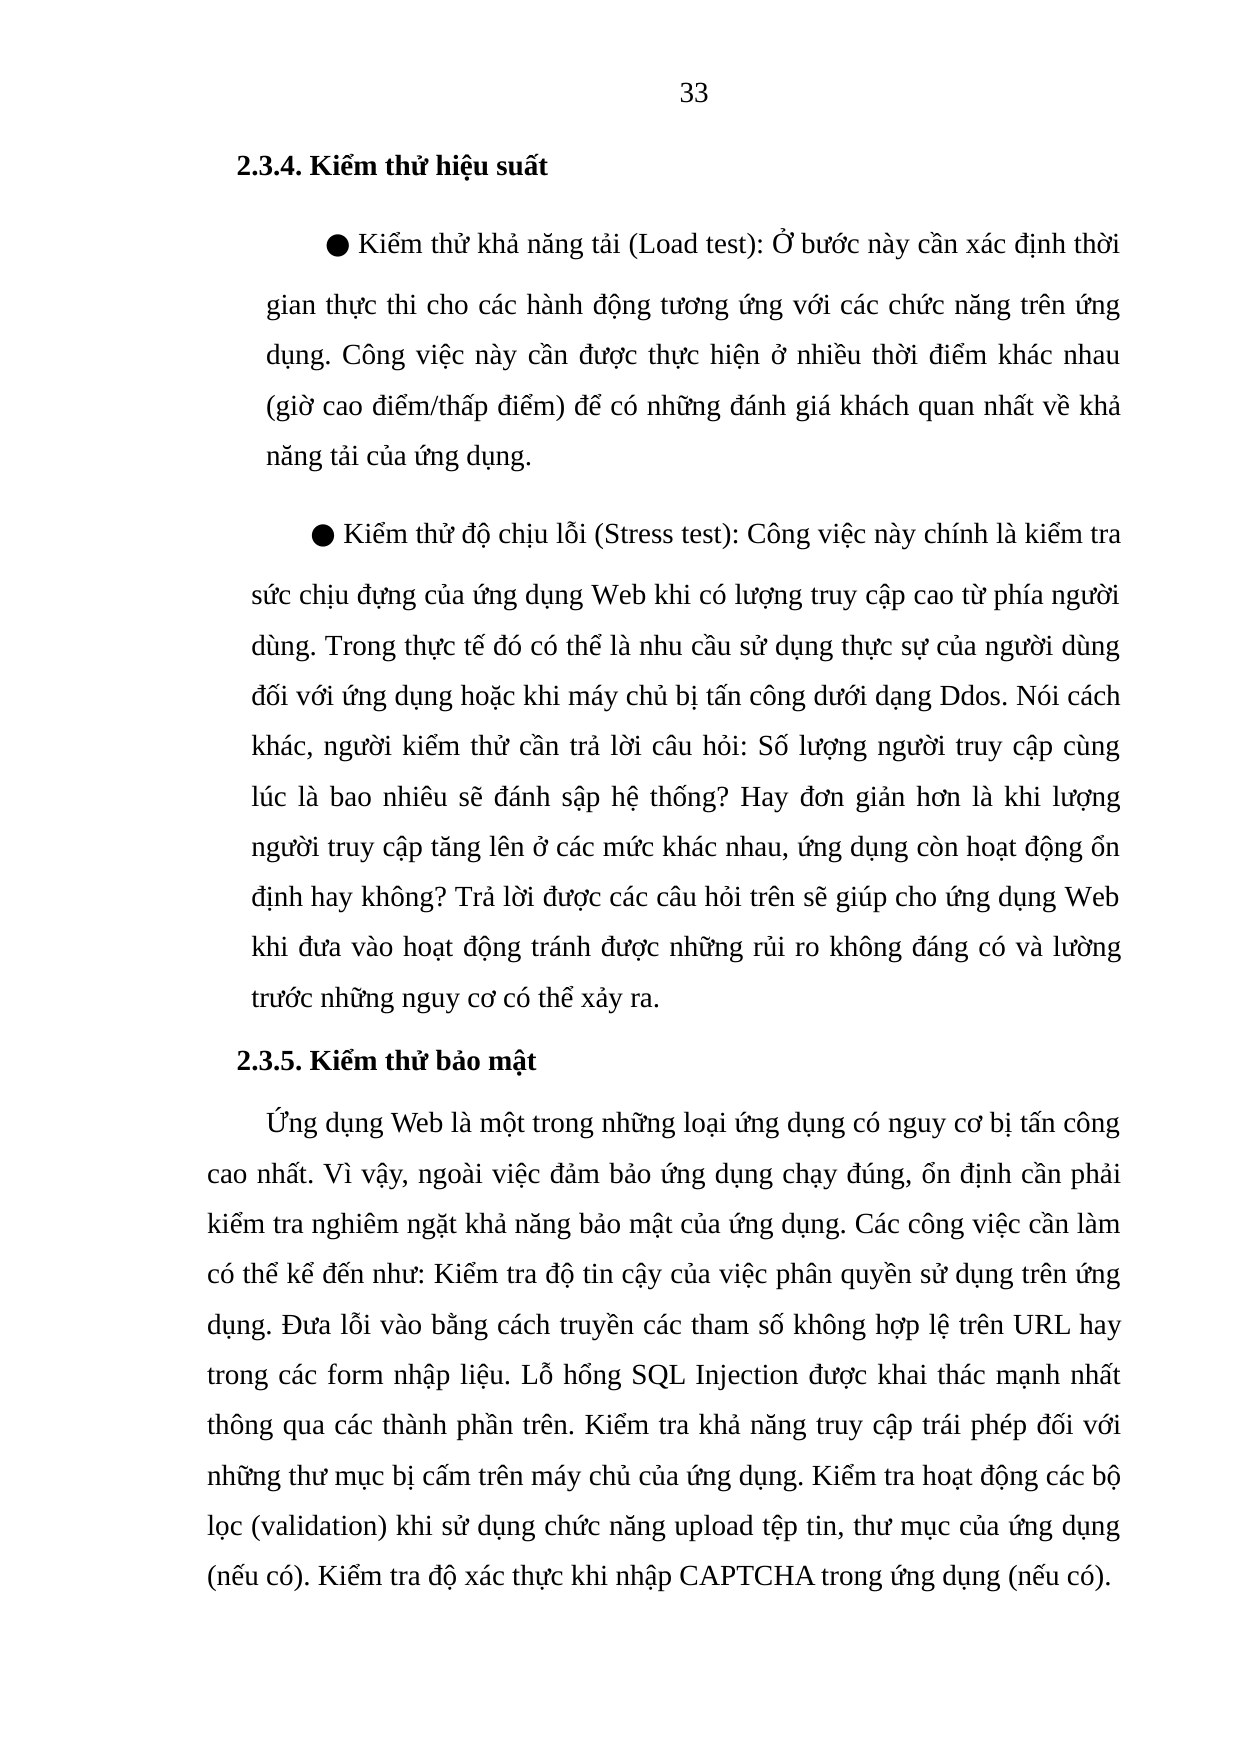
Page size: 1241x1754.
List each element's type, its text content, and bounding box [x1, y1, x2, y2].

subtitle 2.3.5. Kiểm thử bảo mật [207, 1043, 1122, 1076]
text Ứng dụng Web là một trong những loại ứng dụng có nguy cơ bị tấn công cao nhất. Vì vậy, ngoài việc đảm bảo ứng dụng chạy đúng, ổn định cần phải kiểm tra nghiêm ngặt khả năng bảo mật của ứng dụng. Các công việc cần làm có thể kể đến như: Kiểm tra độ tin cậy của việc phân quyền sử dụng trên ứng dụng. Đưa lỗi vào bằng cách truyền các tham số không hợp lệ trên URL hay trong các form nhập liệu. Lỗ hổng SQL Injection được khai thác mạnh nhất thông qua các thành phần trên. Kiểm tra khả năng truy cập trái phép đối với những thư mục bị cấm trên máy chủ của ứng dụng. Kiểm tra hoạt động các bộ lọc (validation) khi sử dụng chức năng upload tệp tin, thư mục của ứng dụng (nếu có). Kiểm tra độ xác thực khi nhập CAPTCHA trong ứng dụng (nếu có). [207, 1106, 1122, 1592]
subtitle 2.3.4. Kiểm thử hiệu suất [207, 148, 1122, 181]
text Kiểm thử độ chịu lỗi (Stress test): Công việc này chính là kiểm tra sức chịu đựng của ứng dụng Web khi có lượng truy cập cao từ phía người dùng. Trong thực tế đó có thể là nhu cầu sử dụng thực sự của người dùng đối với ứng dụng hoặc khi máy chủ bị tấn công dưới dạng Ddos. Nói cách khác, người kiểm thử cần trả lời câu hỏi: Số lượng người truy cập cùng lúc là bao nhiêu sẽ đánh sập hệ thống? Hay đơn giản hơn là khi lượng người truy cập tăng lên ở các mức khác nhau, ứng dụng còn hoạt động ổn định hay không? Trả lời được các câu hỏi trên sẽ giúp cho ứng dụng Web khi đưa vào hoạt động tránh được những rủi ro không đáng có và lường trước những nguy cơ có thể xảy ra. [251, 501, 1122, 1013]
text Kiểm thử khả năng tải (Load test): Ở bước này cần xác định thời gian thực thi cho các hành động tương ứng với các chức năng trên ứng dụng. Công việc này cần được thực hiện ở nhiều thời điểm khác nhau (giờ cao điểm/thấp điểm) để có những đánh giá khách quan nhất về khả năng tải của ứng dụng. [266, 211, 1122, 472]
